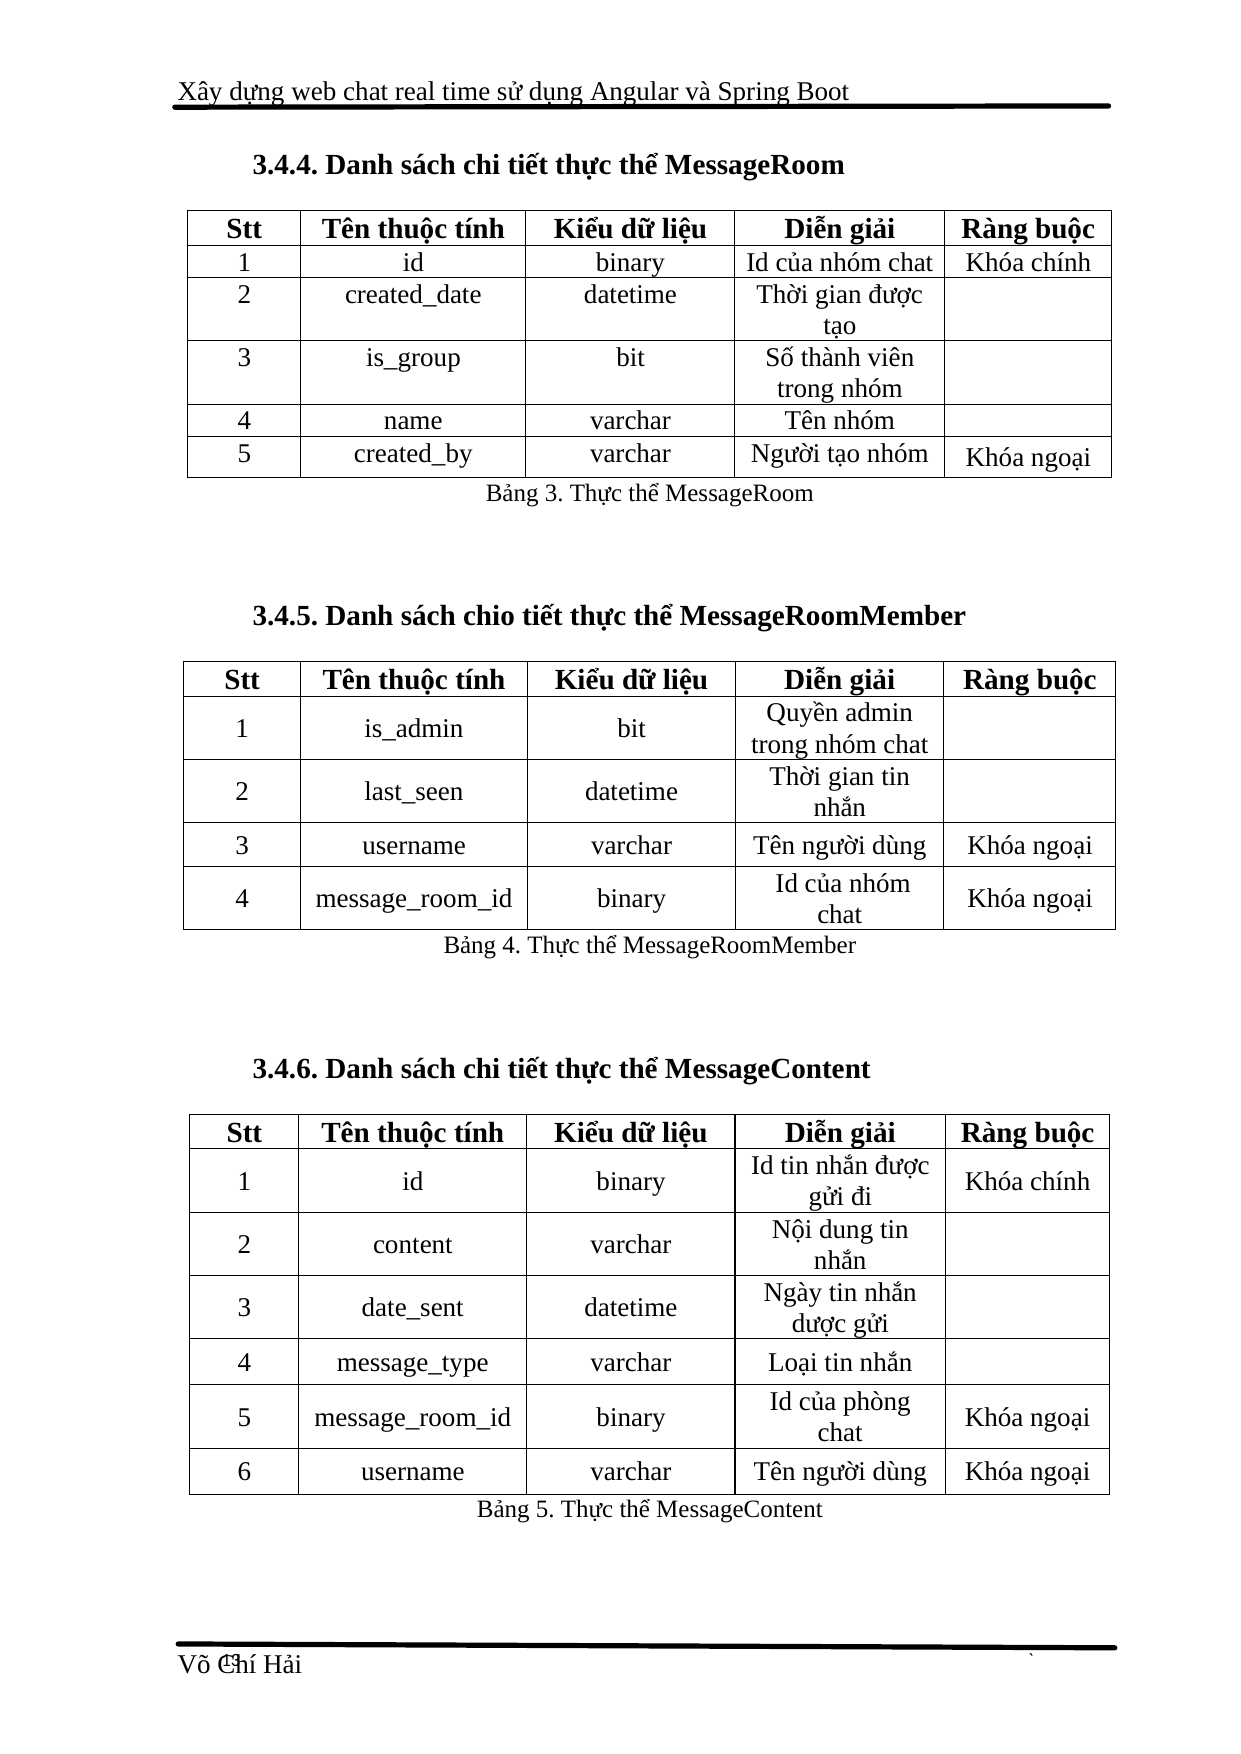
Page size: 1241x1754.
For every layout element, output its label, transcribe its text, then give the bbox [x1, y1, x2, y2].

table_cell [944, 760, 1115, 822]
table_cell date_sent [299, 1276, 526, 1338]
table_cell 4 [188, 405, 300, 436]
table_cell Khóa ngoại [944, 867, 1115, 929]
table_cell created_by [301, 437, 525, 477]
table_header Tên thuộc tính [301, 211, 525, 244]
table_cell bit [526, 341, 734, 403]
table_cell Tên nhóm [735, 405, 944, 436]
table_cell id [299, 1149, 526, 1212]
table_cell Khóa chính [945, 246, 1111, 277]
table_cell Ngày tin nhắn dược gửi [736, 1276, 945, 1338]
table_cell varchar [527, 1339, 734, 1384]
table_cell Id của nhóm chat [736, 867, 943, 929]
table_cell binary [526, 246, 734, 277]
table_cell Thời gian được tạo [735, 278, 944, 340]
table_cell username [299, 1449, 526, 1493]
subtitle 3.4.4. Danh sách chi tiết thực thể MessageRoom [177, 147, 1122, 181]
table_cell 5 [188, 437, 300, 477]
table_header Tên thuộc tính [301, 662, 527, 696]
table_cell 5 [190, 1385, 298, 1448]
table_cell 2 [190, 1213, 298, 1275]
table_cell 1 [190, 1149, 298, 1212]
table_cell 4 [190, 1339, 298, 1384]
table_cell [945, 405, 1111, 436]
table_cell Thời gian tin nhắn [736, 760, 943, 822]
table_cell [946, 1276, 1109, 1338]
table_header Ràng buộc [945, 211, 1111, 244]
table_cell datetime [527, 1276, 734, 1338]
table_cell message_room_id [301, 867, 527, 929]
table_cell message_room_id [299, 1385, 526, 1448]
table_cell binary [528, 867, 735, 929]
table_cell Khóa chính [946, 1149, 1109, 1212]
table_header Stt [188, 211, 300, 244]
table_cell last_seen [301, 760, 527, 822]
table_cell [946, 1339, 1109, 1384]
table_cell Quyền admin trong nhóm chat [736, 697, 943, 759]
table_cell username [301, 823, 527, 866]
table_cell 3 [190, 1276, 298, 1338]
table_cell datetime [526, 278, 734, 340]
text Bảng 4. Thực thể MessageRoomMember [177, 930, 1122, 959]
table_cell varchar [527, 1213, 734, 1275]
text Bảng 5. Thực thể MessageContent [177, 1494, 1122, 1523]
table_cell name [301, 405, 525, 436]
subtitle 3.4.6. Danh sách chi tiết thực thể MessageContent [177, 1051, 1122, 1084]
table_cell Nội dung tin nhắn [736, 1213, 945, 1275]
table_header Tên thuộc tính [299, 1115, 526, 1148]
table_header Kiểu dữ liệu [527, 1115, 734, 1148]
table_cell 1 [184, 697, 300, 759]
table_header Diễn giải [735, 211, 944, 244]
table_cell datetime [528, 760, 735, 822]
table_cell Loại tin nhắn [736, 1339, 945, 1384]
table_cell 3 [188, 341, 300, 403]
table_header Diễn giải [736, 662, 943, 696]
table_cell Khóa ngoại [944, 823, 1115, 866]
table_cell 2 [188, 278, 300, 340]
table_cell varchar [528, 823, 735, 866]
table_cell varchar [527, 1449, 734, 1493]
table_cell [945, 278, 1111, 340]
table_cell Người tạo nhóm [735, 437, 944, 477]
table_header Stt [184, 662, 300, 696]
table_cell is_admin [301, 697, 527, 759]
table_cell binary [527, 1385, 734, 1448]
table_cell Tên người dùng [736, 1449, 945, 1493]
table_cell 3 [184, 823, 300, 866]
table_cell Tên người dùng [736, 823, 943, 866]
table_header Stt [190, 1115, 298, 1148]
table_header Ràng buộc [944, 662, 1115, 696]
table_cell created_date [301, 278, 525, 340]
table_cell content [299, 1213, 526, 1275]
table_header Diễn giải [736, 1115, 945, 1148]
table_cell Id tin nhắn được gửi đi [736, 1149, 945, 1212]
table_cell Khóa ngoại [946, 1385, 1109, 1448]
table_cell varchar [526, 405, 734, 436]
table_cell [945, 341, 1111, 403]
table_cell Khóa ngoại [945, 437, 1111, 477]
table_header Kiểu dữ liệu [528, 662, 735, 696]
table_cell message_type [299, 1339, 526, 1384]
table_cell 4 [184, 867, 300, 929]
table_cell 1 [188, 246, 300, 277]
table_cell [946, 1213, 1109, 1275]
table_cell id [301, 246, 525, 277]
table_header Ràng buộc [946, 1115, 1109, 1148]
text Bảng 3. Thực thể MessageRoom [177, 478, 1122, 506]
subtitle 3.4.5. Danh sách chio tiết thực thể MessageRoomMember [177, 598, 1122, 632]
table_cell 6 [190, 1449, 298, 1493]
table_cell 2 [184, 760, 300, 822]
table_header Kiểu dữ liệu [526, 211, 734, 244]
table_cell is_group [301, 341, 525, 403]
table_cell [944, 697, 1115, 759]
table_cell bit [528, 697, 735, 759]
table_cell Số thành viên trong nhóm [735, 341, 944, 403]
table_cell Id của phòng chat [736, 1385, 945, 1448]
table_cell Id của nhóm chat [735, 246, 944, 277]
table_cell binary [527, 1149, 734, 1212]
table_cell varchar [526, 437, 734, 477]
table_cell Khóa ngoại [946, 1449, 1109, 1493]
